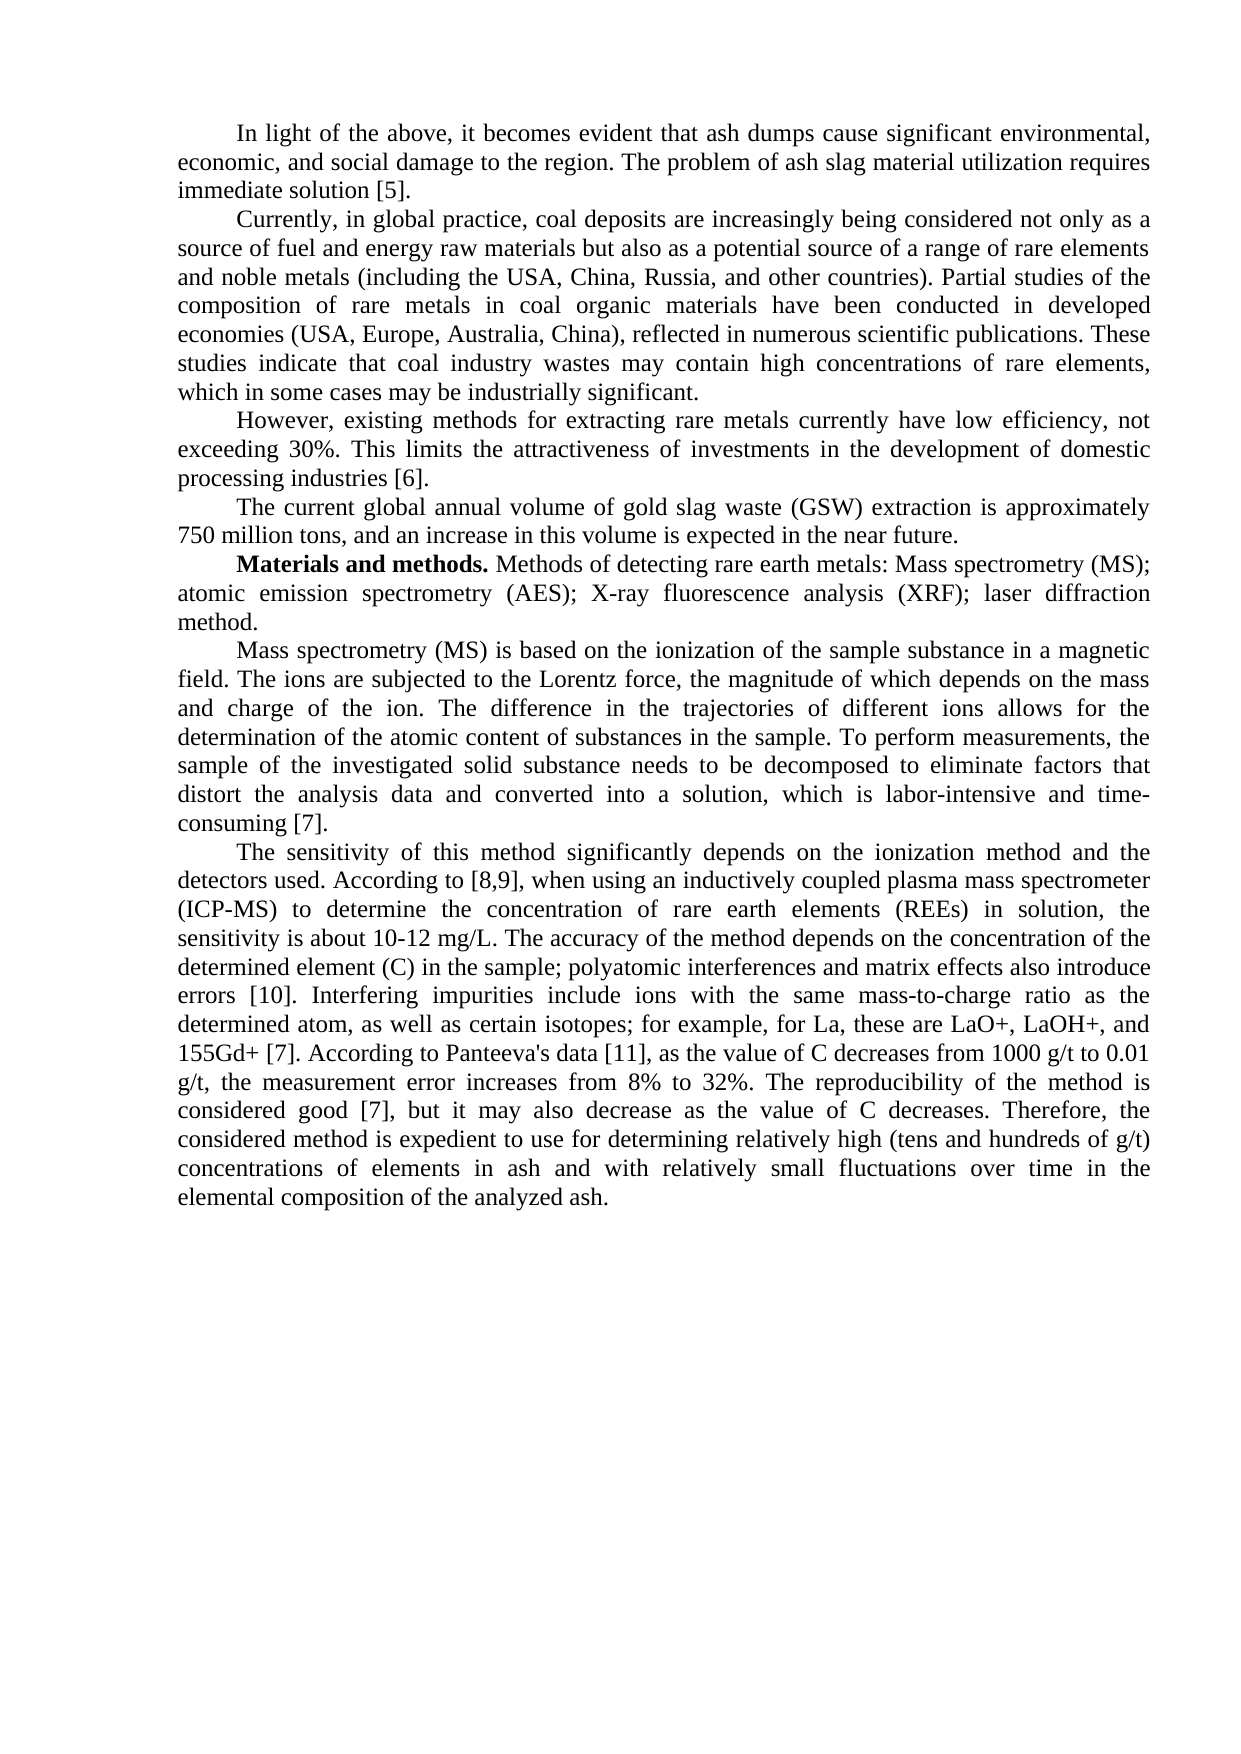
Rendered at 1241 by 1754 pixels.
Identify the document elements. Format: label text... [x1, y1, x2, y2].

text Mass spectrometry (MS) is based on the ionization of the sample substance in a magnetic field. The ions are subjected to the Lorentz force, the magnitude of which depends on the mass and charge of the ion. The difference in the trajectories of different ions allows for the determination of the atomic content of substances in the sample. To perform measurements, the sample of the investigated solid substance needs to be decomposed to eliminate factors that distort the analysis data and converted into a solution, which is labor-intensive and time-consuming [7]. [177, 636, 1152, 837]
text In light of the above, it becomes evident that ash dumps cause significant environmental, economic, and social damage to the region. The problem of ash slag material utilization requires immediate solution [5]. [177, 118, 1152, 204]
text Materials and methods. Methods of detecting rare earth metals: Mass spectrometry (MS); atomic emission spectrometry (AES); X-ray fluorescence analysis (XRF); laser diffraction method. [177, 549, 1152, 636]
text The current global annual volume of gold slag waste (GSW) extraction is approximately 750 million tons, and an increase in this volume is expected in the near future. [177, 492, 1152, 549]
text However, existing methods for extracting rare metals currently have low efficiency, not exceeding 30%. This limits the attractiveness of investments in the development of domestic processing industries [6]. [177, 406, 1152, 492]
text Currently, in global practice, coal deposits are increasingly being considered not only as a source of fuel and energy raw materials but also as a potential source of a range of rare elements and noble metals (including the USA, China, Russia, and other countries). Partial studies of the composition of rare metals in coal organic materials have been conducted in developed economies (USA, Europe, Australia, China), reflected in numerous scientific publications. These studies indicate that coal industry wastes may contain high concentrations of rare elements, which in some cases may be industrially significant. [177, 204, 1152, 406]
text The sensitivity of this method significantly depends on the ionization method and the detectors used. According to [8,9], when using an inductively coupled plasma mass spectrometer (ICP-MS) to determine the concentration of rare earth elements (REEs) in solution, the sensitivity is about 10-12 mg/L. The accuracy of the method depends on the concentration of the determined element (C) in the sample; polyatomic interferences and matrix effects also introduce errors [10]. Interfering impurities include ions with the same mass-to-charge ratio as the determined atom, as well as certain isotopes; for example, for La, these are LaO+, LaOH+, and 155Gd+ [7]. According to Panteeva's data [11], as the value of C decreases from 1000 g/t to 0.01 g/t, the measurement error increases from 8% to 32%. The reproducibility of the method is considered good [7], but it may also decrease as the value of C decreases. Therefore, the considered method is expedient to use for determining relatively high (tens and hundreds of g/t) concentrations of elements in ash and with relatively small fluctuations over time in the elemental composition of the analyzed ash. [177, 837, 1152, 1211]
